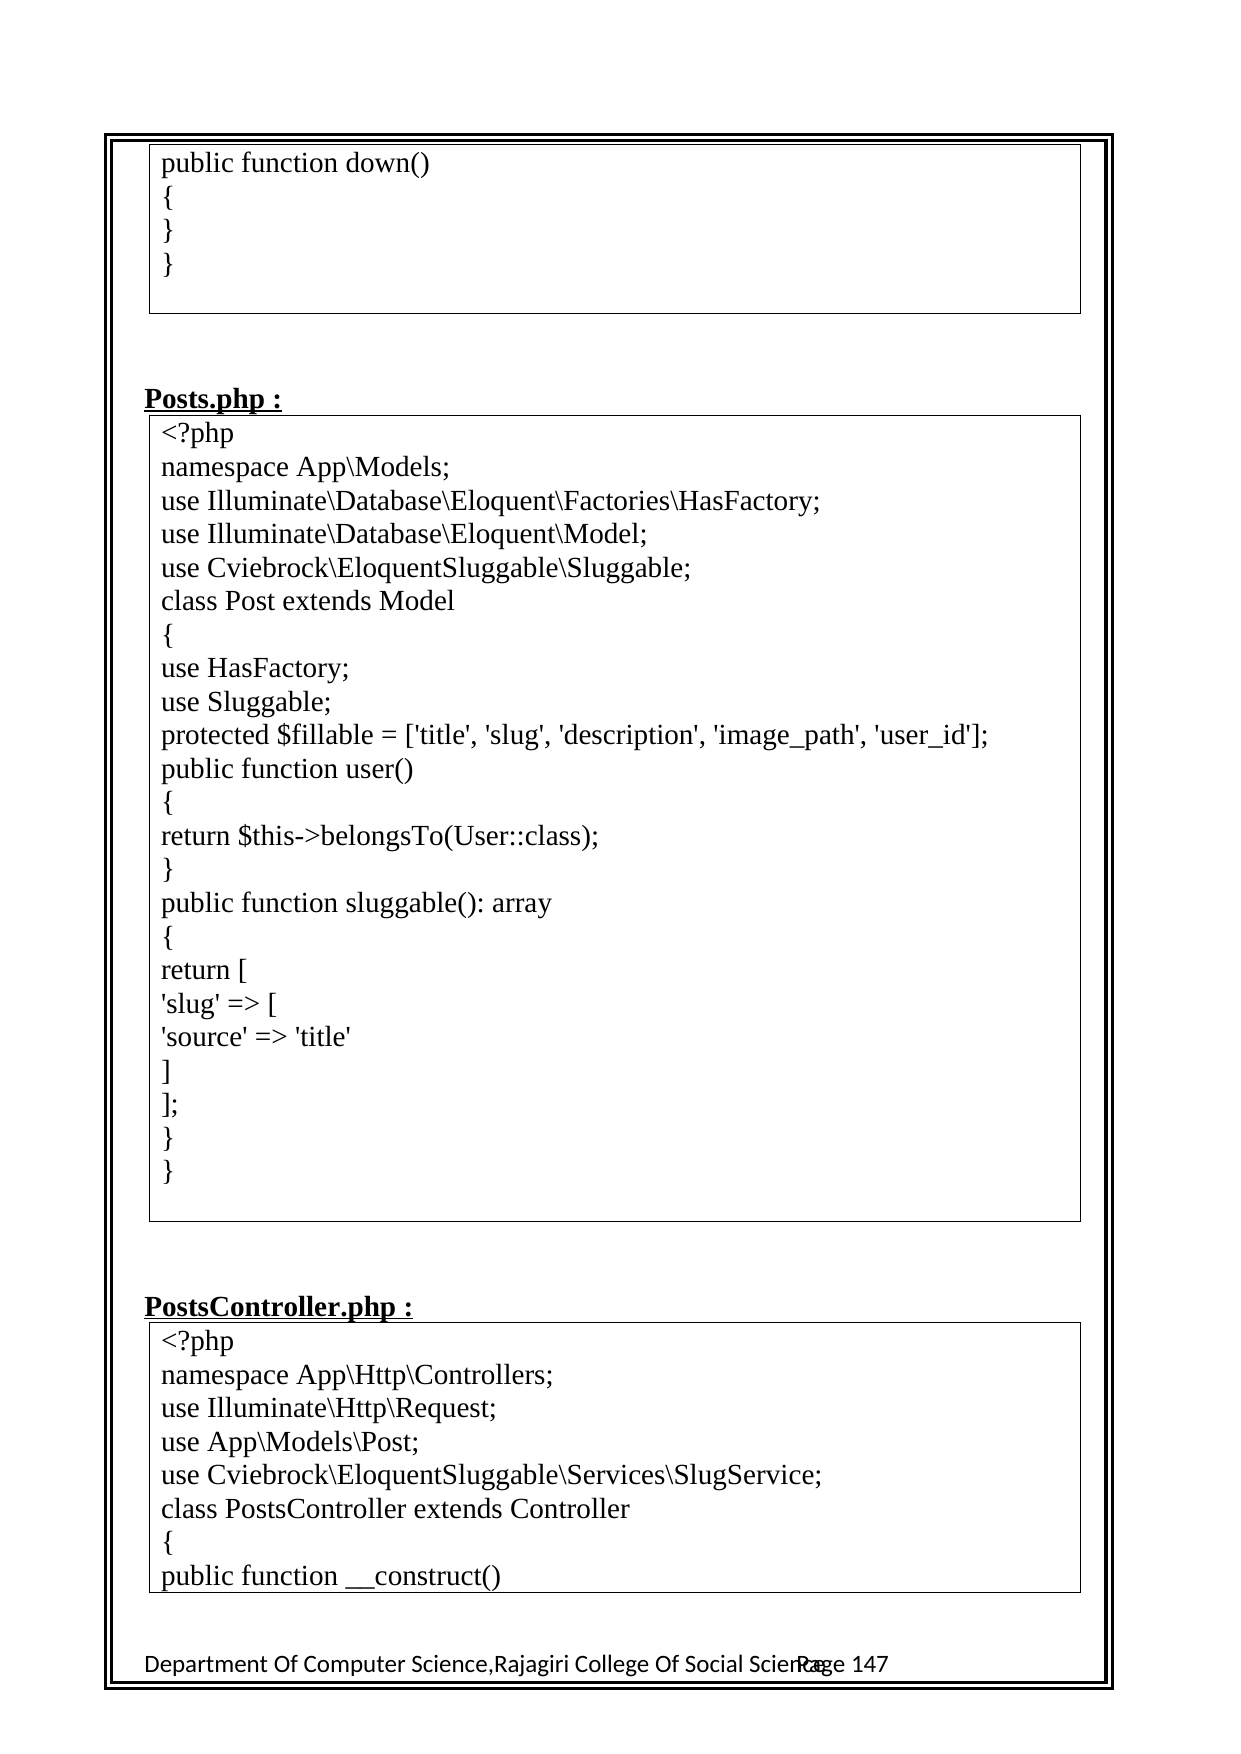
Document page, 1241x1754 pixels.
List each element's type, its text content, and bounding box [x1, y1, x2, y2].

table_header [150, 1323, 1080, 1592]
table_header <?php namespace App\Models; use Illuminate\Database\Eloquent\Factories\HasFactory; use Illuminate\Database\Eloquent\Model; use Cviebrock\EloquentSluggable\Sluggable; class Post extends Model { use HasFactory; use Sluggable; protected $fillable = ['title', 'slug', 'description', 'image_path', 'user_id']; public function user() { return $this->belongsTo(User::class); } public function sluggable(): array { return [ 'slug' => [ 'source' => 'title' ] ]; } } [150, 416, 1080, 1221]
text PostsController.php : [144, 1289, 1096, 1322]
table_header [150, 145, 1080, 313]
text Posts.php : [144, 381, 1096, 414]
